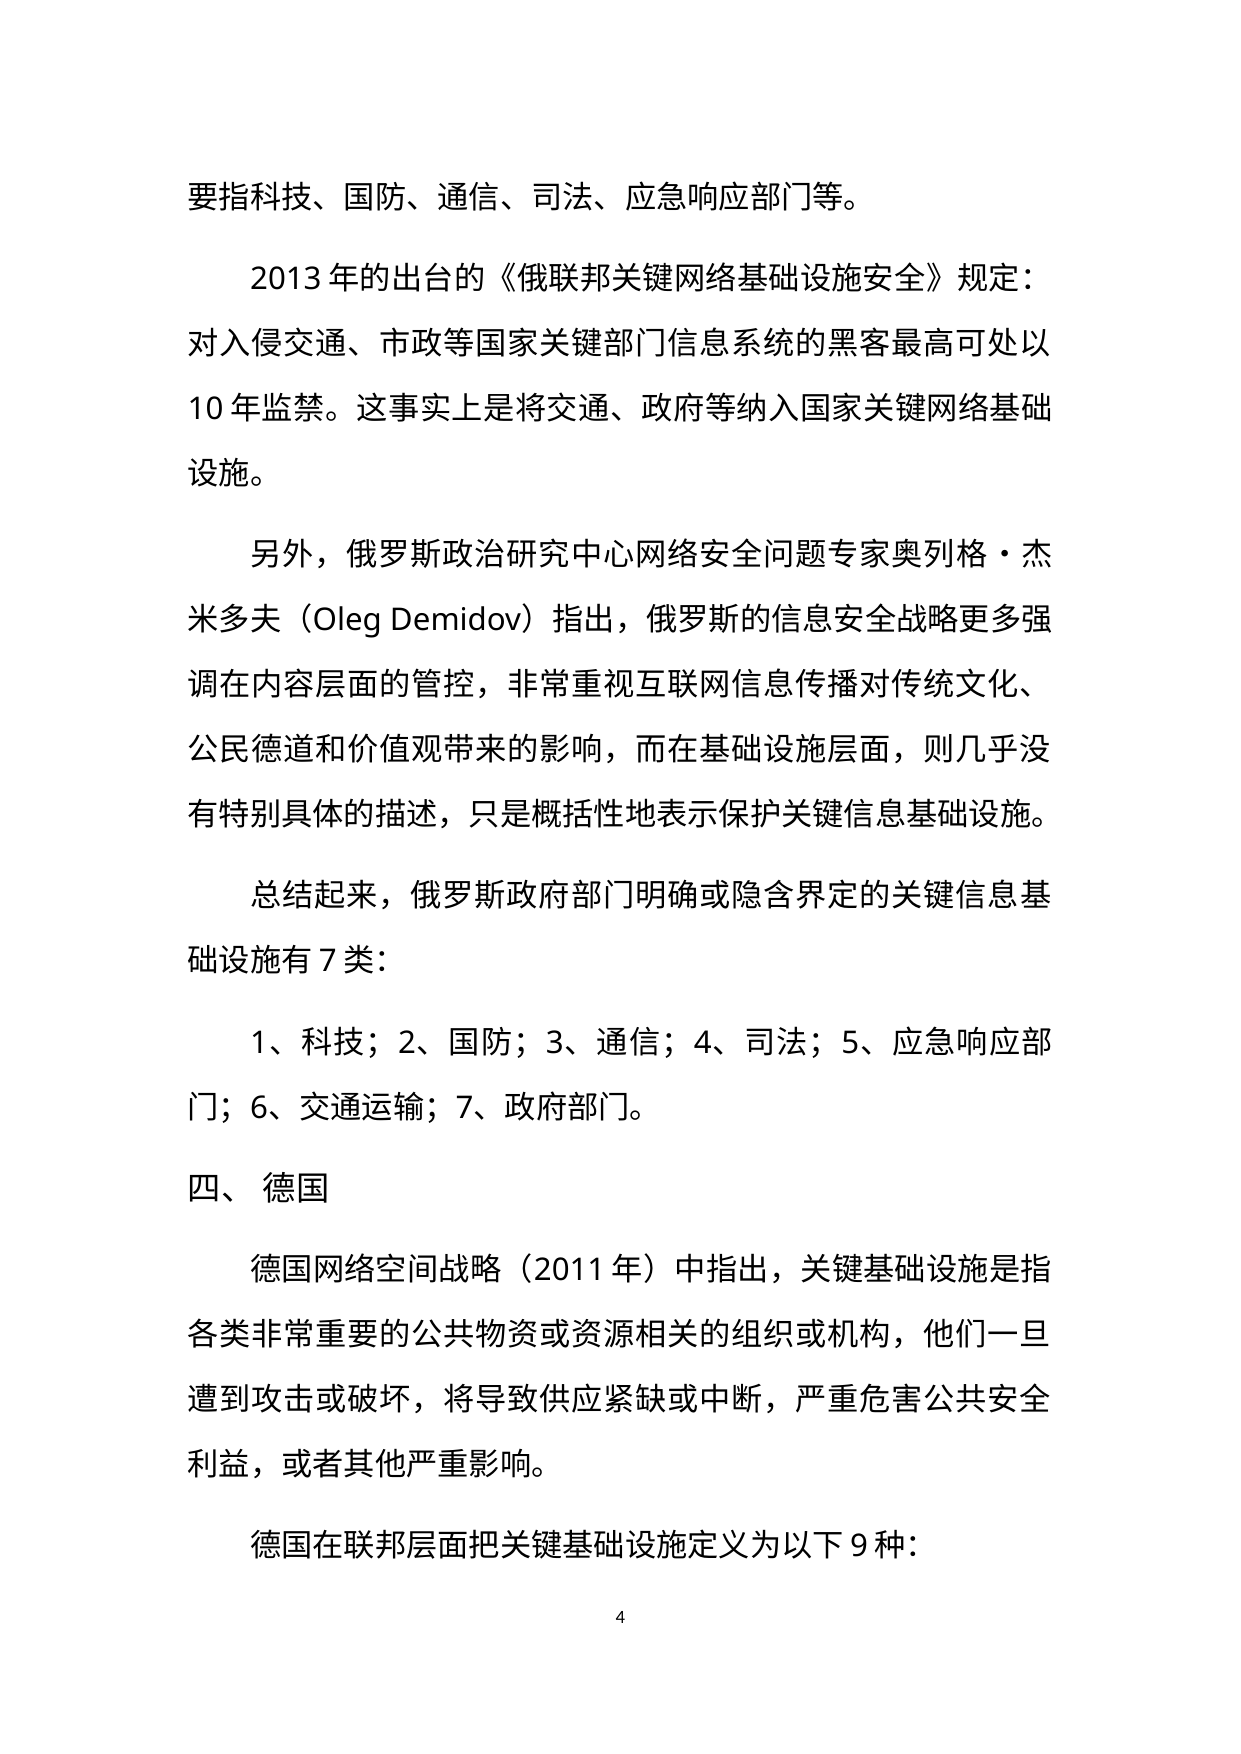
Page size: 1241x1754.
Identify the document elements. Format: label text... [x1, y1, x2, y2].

text 总结起来，俄罗斯政府部门明确或隐含界定的关键信息基础设施有7类： [187, 861, 1053, 991]
text 1、科技；2、国防；3、通信；4、司法；5、应急响应部门；6、交通运输；7、政府部门。 [187, 1007, 1053, 1137]
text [187, 162, 1053, 227]
text 德国网络空间战略（2011年）中指出，关键基础设施是指各类非常重要的公共物资或资源相关的组织或机构，他们一旦遭到攻击或破坏，将导致供应紧缺或中断，严重危害公共安全利益，或者其他严重影响。 [187, 1234, 1053, 1494]
list 德国 [187, 1153, 1053, 1218]
text 2013年的出台的《俄联邦关键网络基础设施安全》规定：对入侵交通、市政等国家关键部门信息系统的黑客最高可处以10年监禁。这事实上是将交通、政府等纳入国家关键网络基础设施。 [187, 243, 1053, 503]
text 另外，俄罗斯政治研究中心网络安全问题专家奥列格•杰米多夫（Oleg Demidov）指出，俄罗斯的信息安全战略更多强调在内容层面的管控，非常重视互联网信息传播对传统文化、公民德道和价值观带来的影响，而在基础设施层面，则几乎没有特别具体的描述，只是概括性地表示保护关键信息基础设施。 [187, 519, 1053, 844]
text 德国在联邦层面把关键基础设施定义为以下9种： [187, 1511, 1053, 1576]
